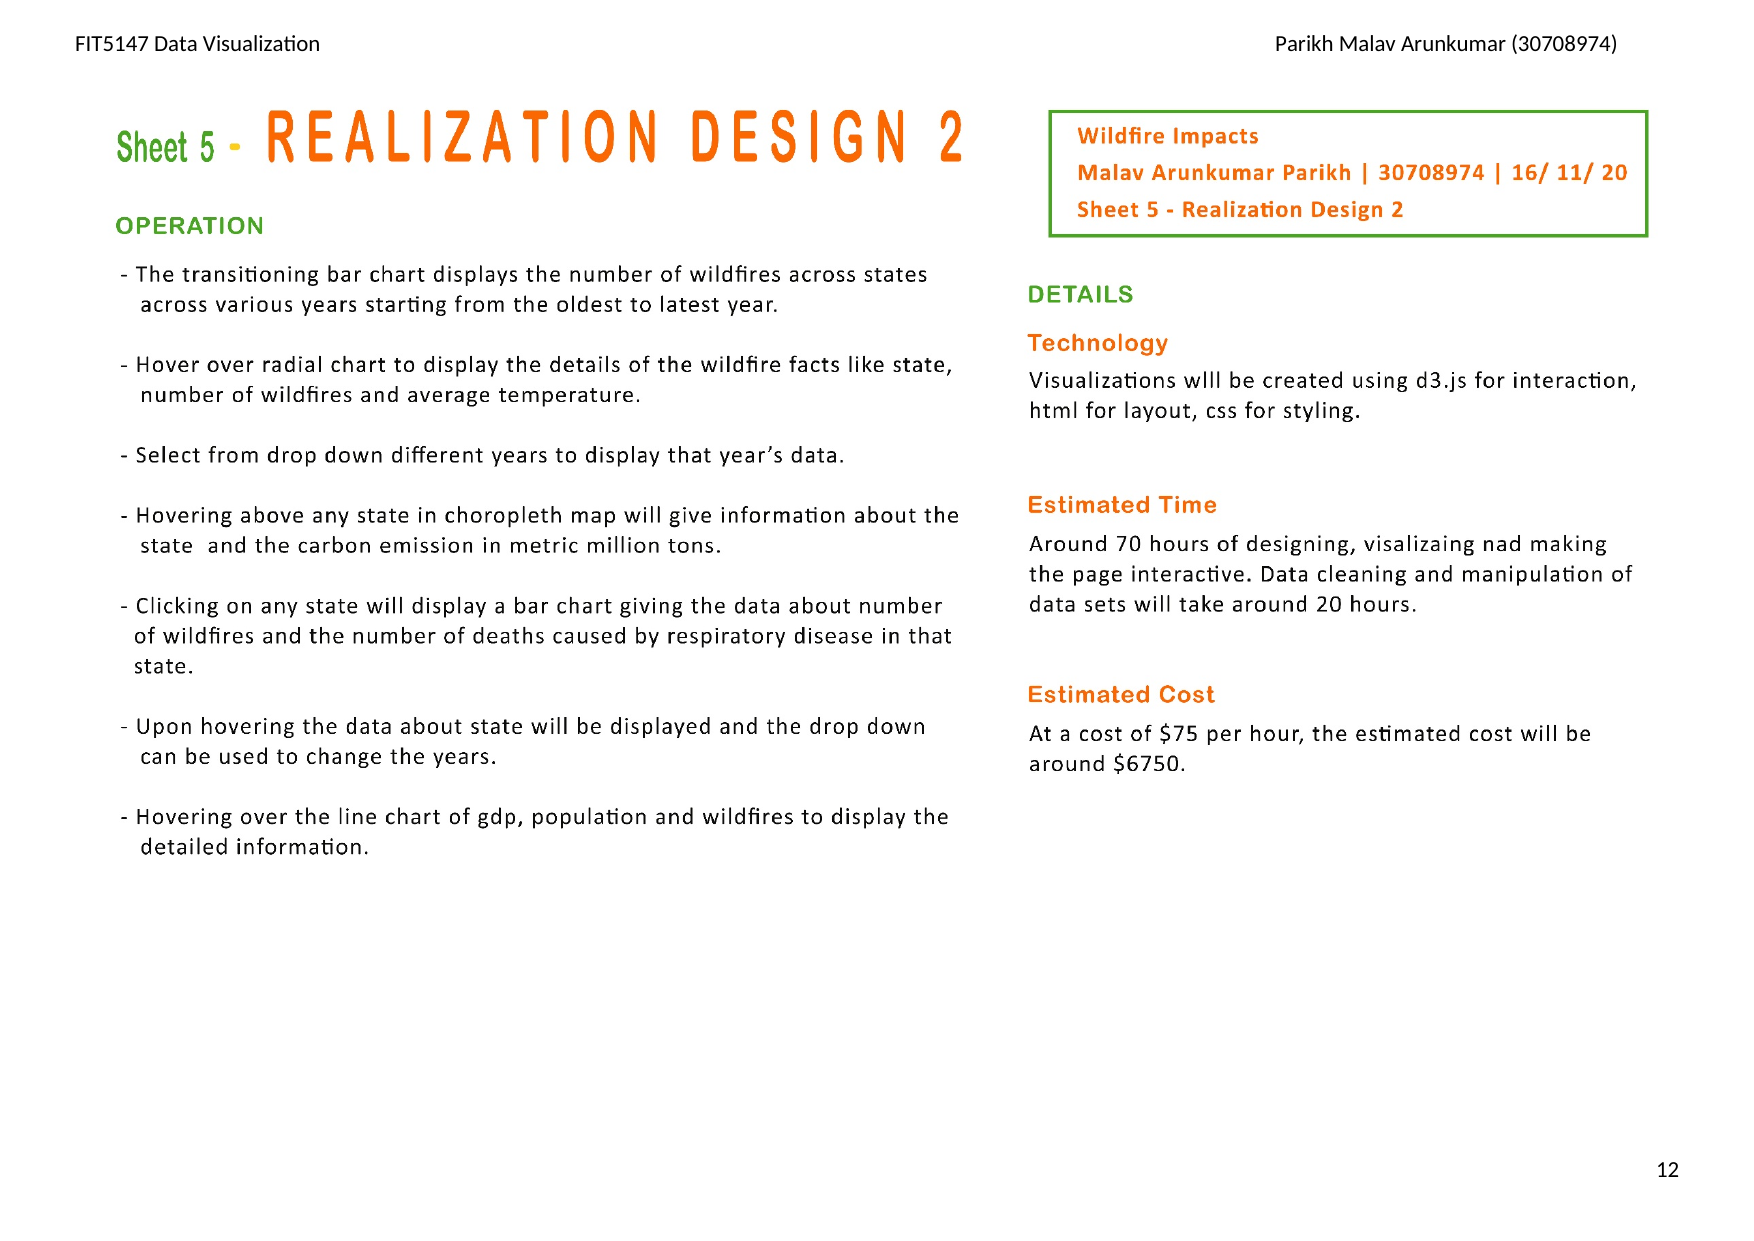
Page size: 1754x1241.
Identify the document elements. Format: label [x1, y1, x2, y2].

picture [75, 75, 1679, 978]
